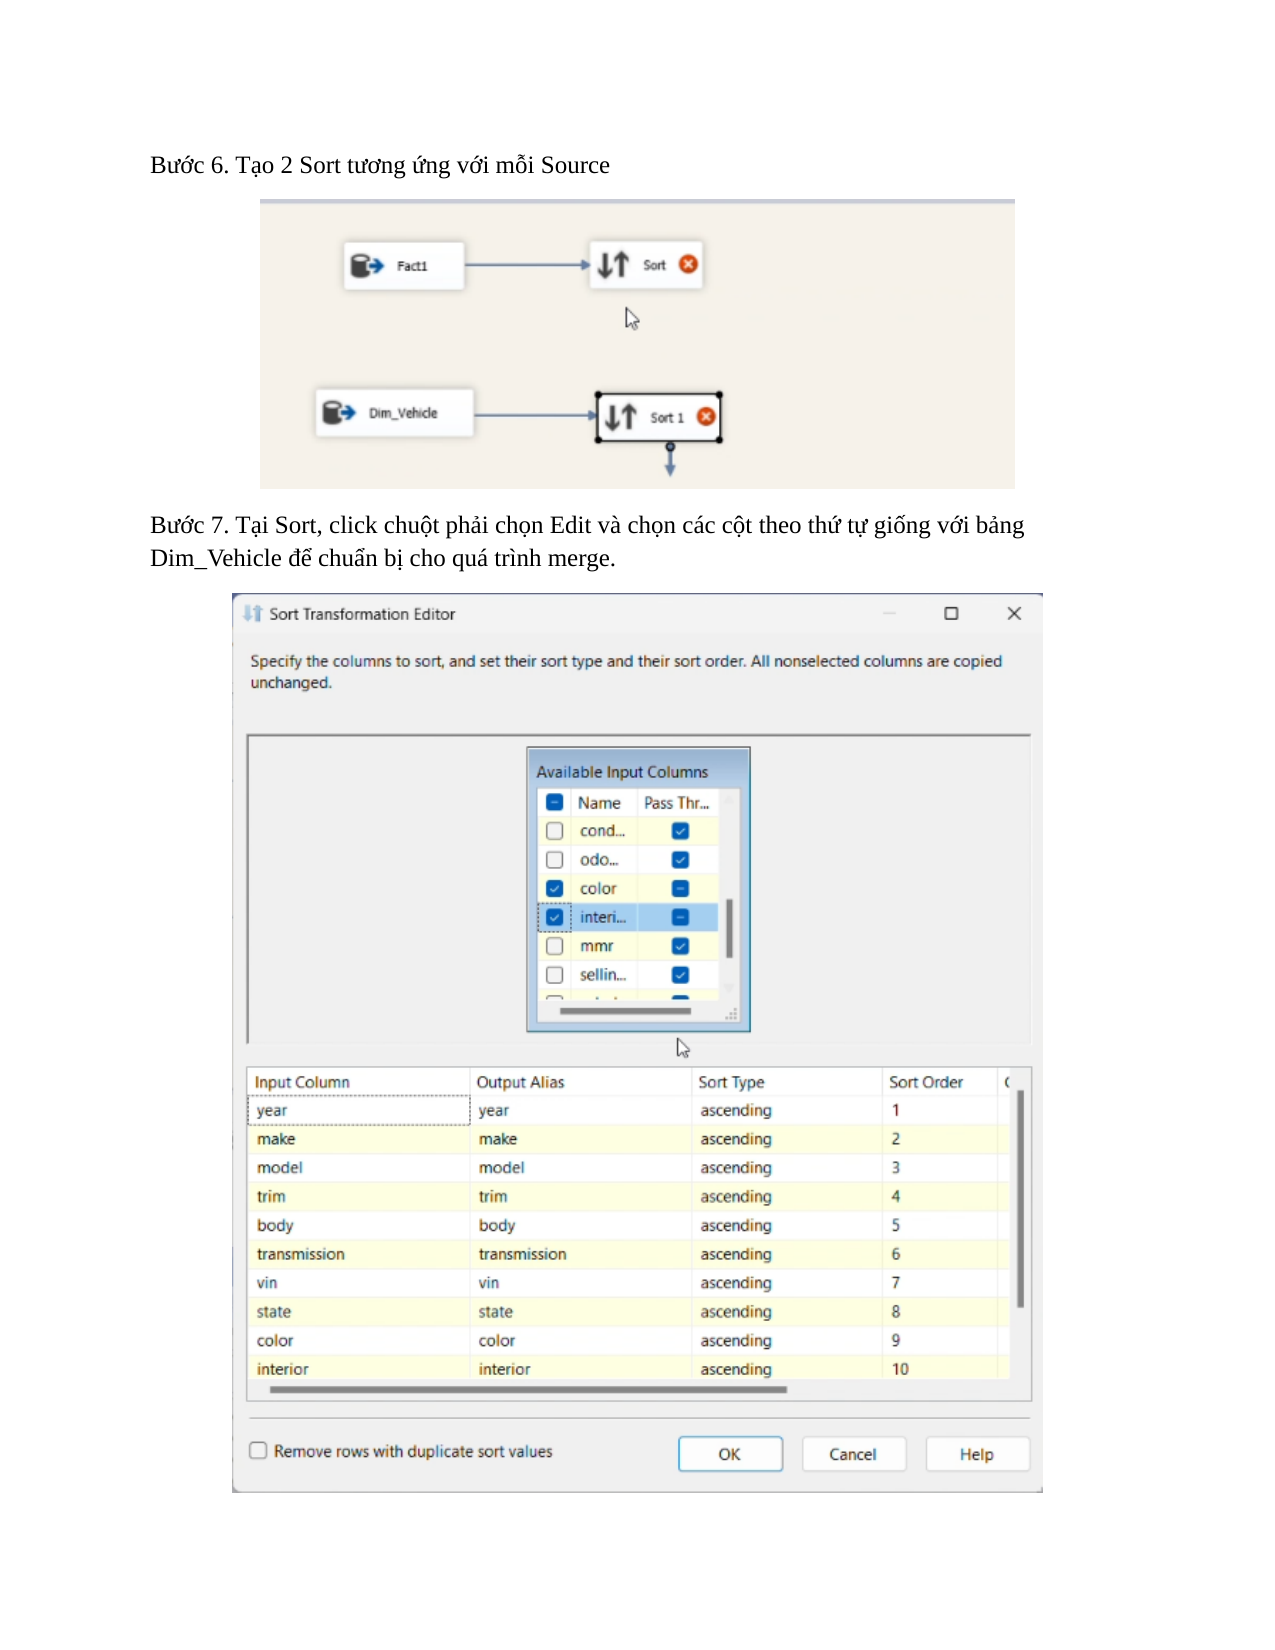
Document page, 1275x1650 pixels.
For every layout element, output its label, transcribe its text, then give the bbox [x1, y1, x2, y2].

picture [232, 593, 1043, 1493]
text Bước 6. Tạo 2 Sort tương ứng với mỗi Source [150, 150, 1125, 179]
text Bước 7. Tại Sort, click chuột phải chọn Edit và chọn các cột theo thứ tự giống với bảng Dim_Vehicle để chuẩn bị cho quá trình merge. [150, 511, 1125, 572]
picture [260, 199, 1015, 489]
